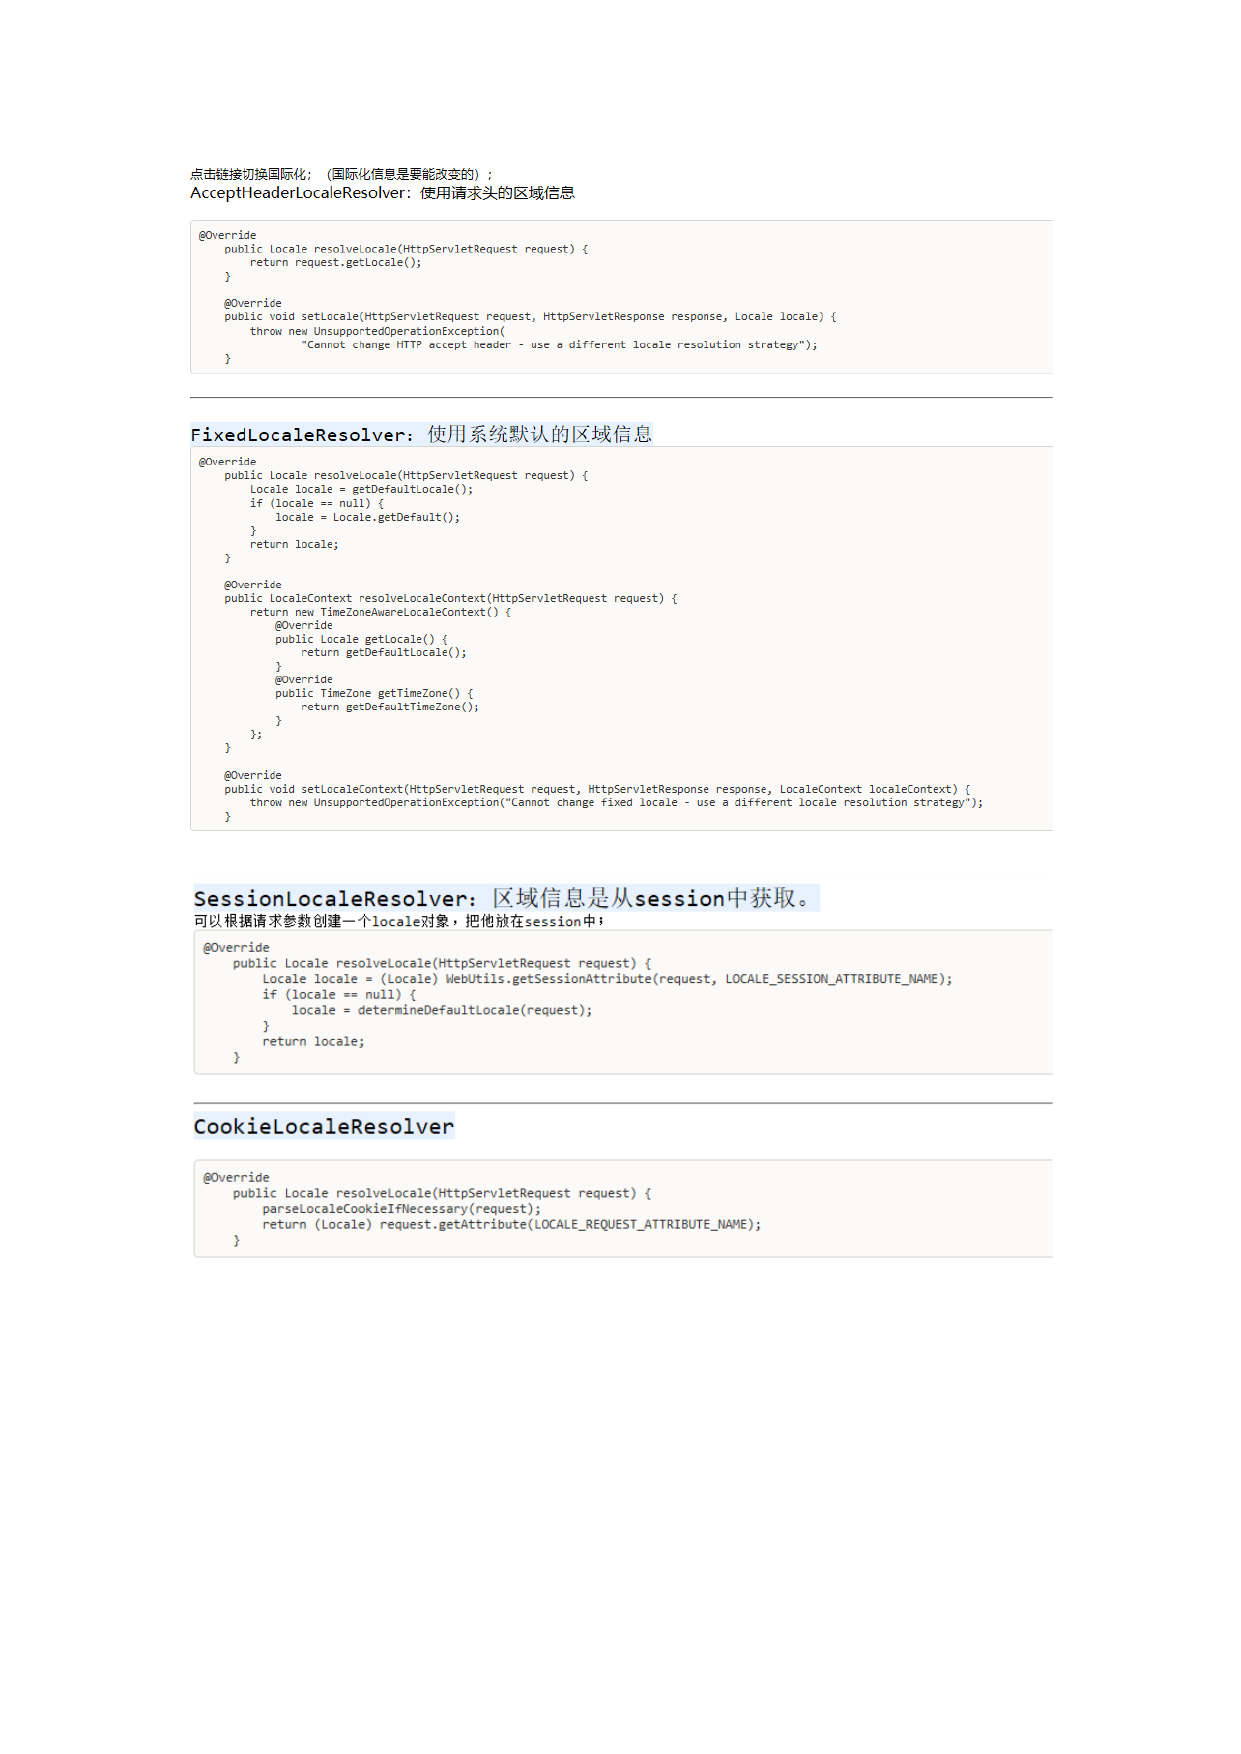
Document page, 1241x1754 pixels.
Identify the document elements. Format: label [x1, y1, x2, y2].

picture [187, 877, 1053, 1299]
picture [187, 162, 1053, 859]
